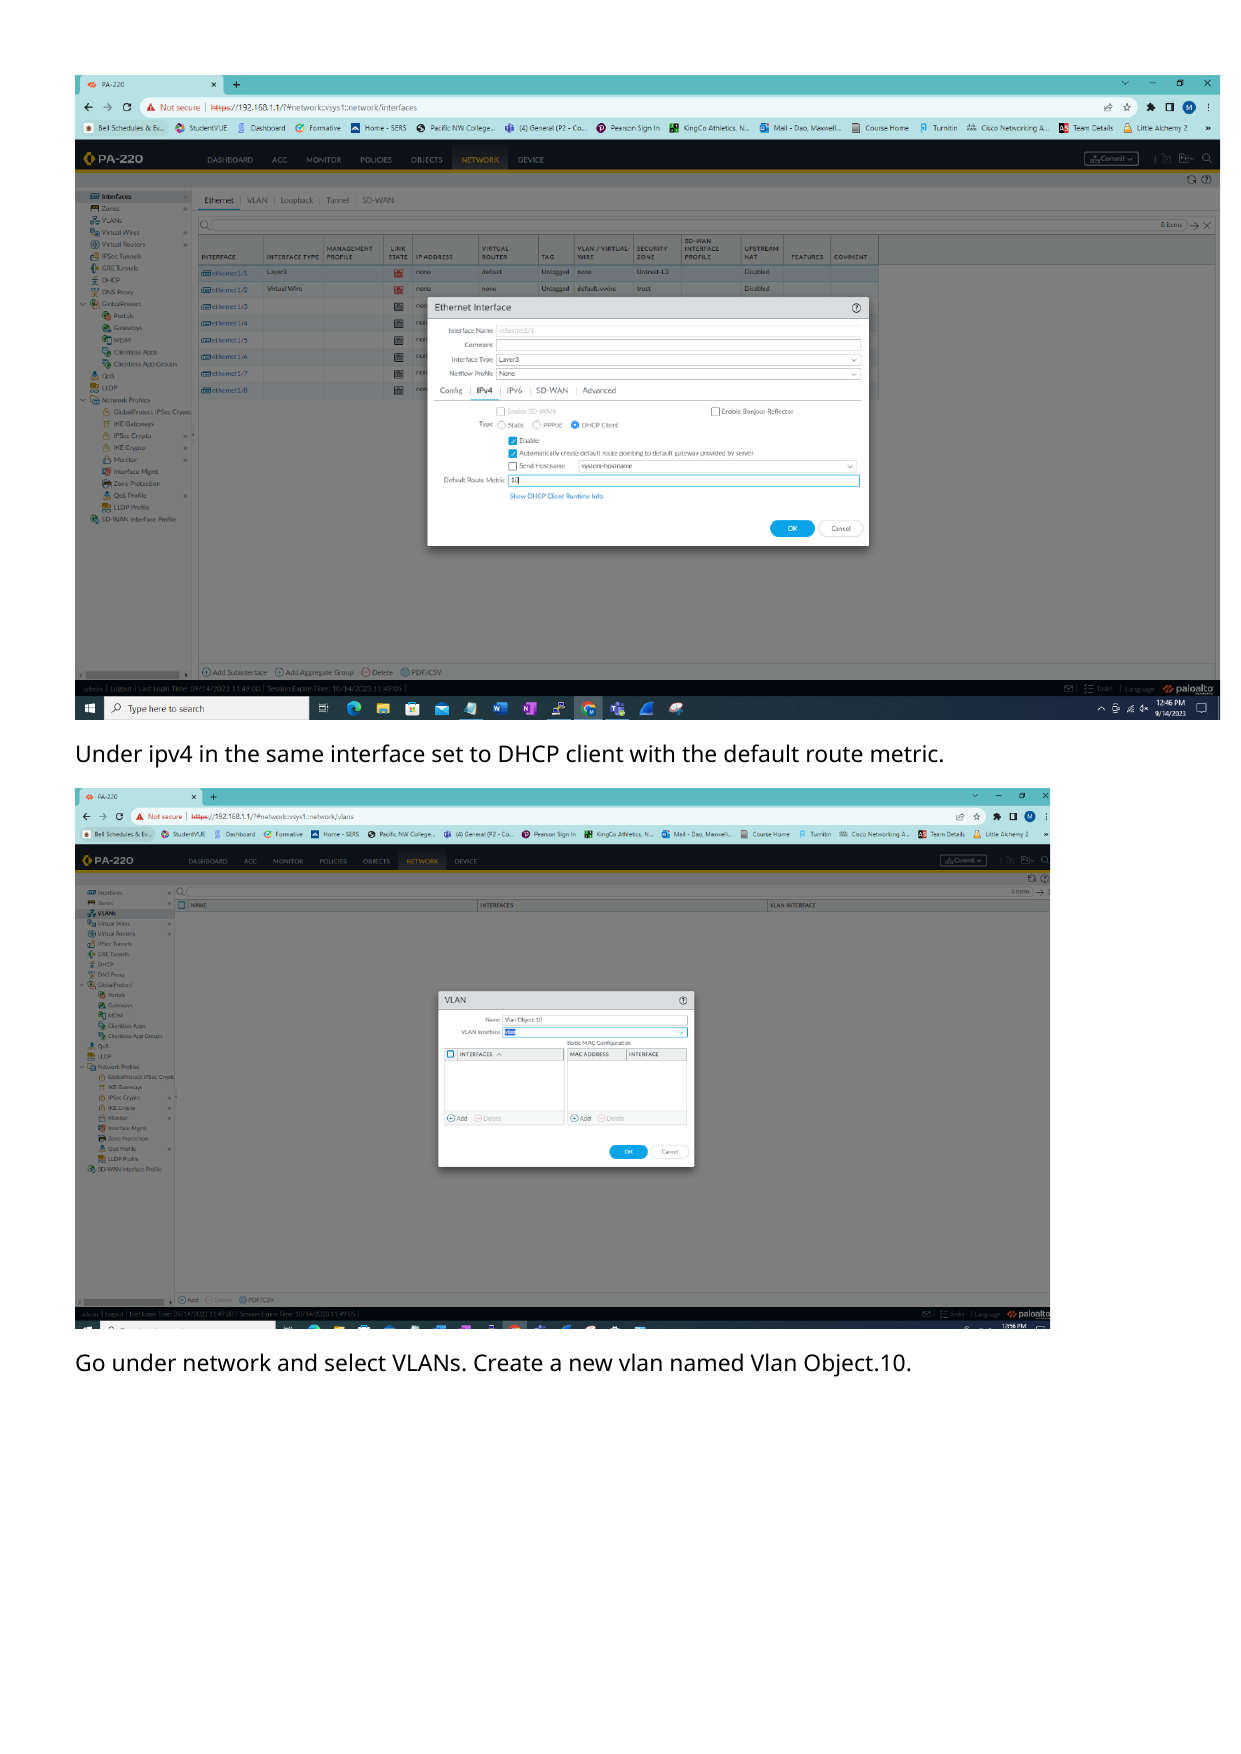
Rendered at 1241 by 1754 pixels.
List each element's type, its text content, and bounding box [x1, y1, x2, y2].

picture [75, 75, 1221, 720]
picture [75, 788, 1050, 1329]
text Under ipv4 in the same interface set to DHCP client with the default route metric. [75, 738, 1165, 769]
text Go under network and select VLANs. Create a new vlan named Vlan Object.10. [75, 1347, 1165, 1379]
